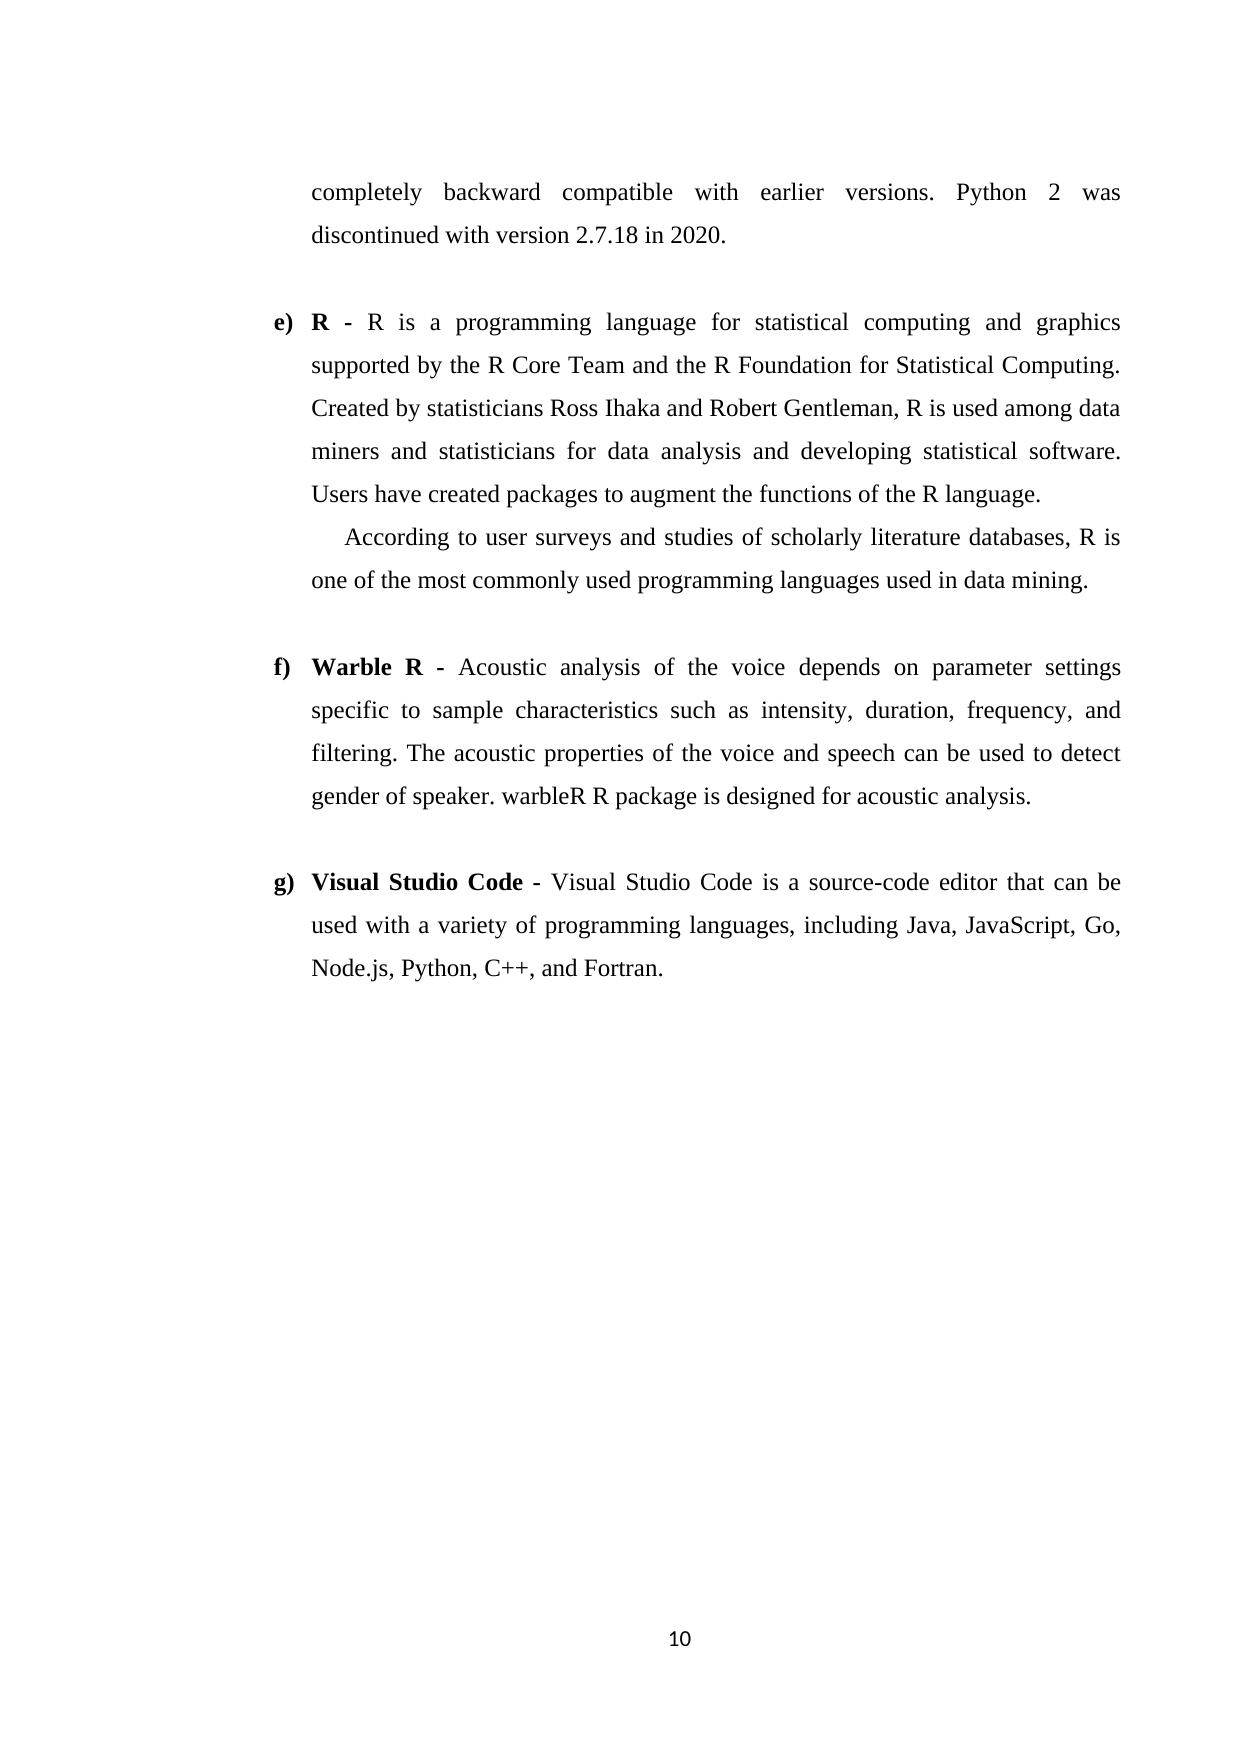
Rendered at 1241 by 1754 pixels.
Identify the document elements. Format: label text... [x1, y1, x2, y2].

list R - R is a programming language for statistical computing and graphics supported by the R Core Team and the R Foundation for Statistical Computing. Created by statisticians Ross Ihaka and Robert Gentleman, R is used among data miners and statisticians for data analysis and developing statistical software. Users have created packages to augment the functions of the R language. [274, 307, 1122, 508]
list According to user surveys and studies of scholarly literature databases, R is one of the most commonly used programming languages used in data mining. [311, 522, 1122, 594]
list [311, 177, 1122, 249]
list Warble R - Acoustic analysis of the voice depends on parameter settings specific to sample characteristics such as intensity, duration, frequency, and filtering. The acoustic properties of the voice and speech can be used to detect gender of speaker. warbleR R package is designed for acoustic analysis. [274, 652, 1122, 810]
list Visual Studio Code - Visual Studio Code is a source-code editor that can be used with a variety of programming languages, including Java, JavaScript, Go, Node.js, Python, C++, and Fortran. [274, 867, 1122, 982]
